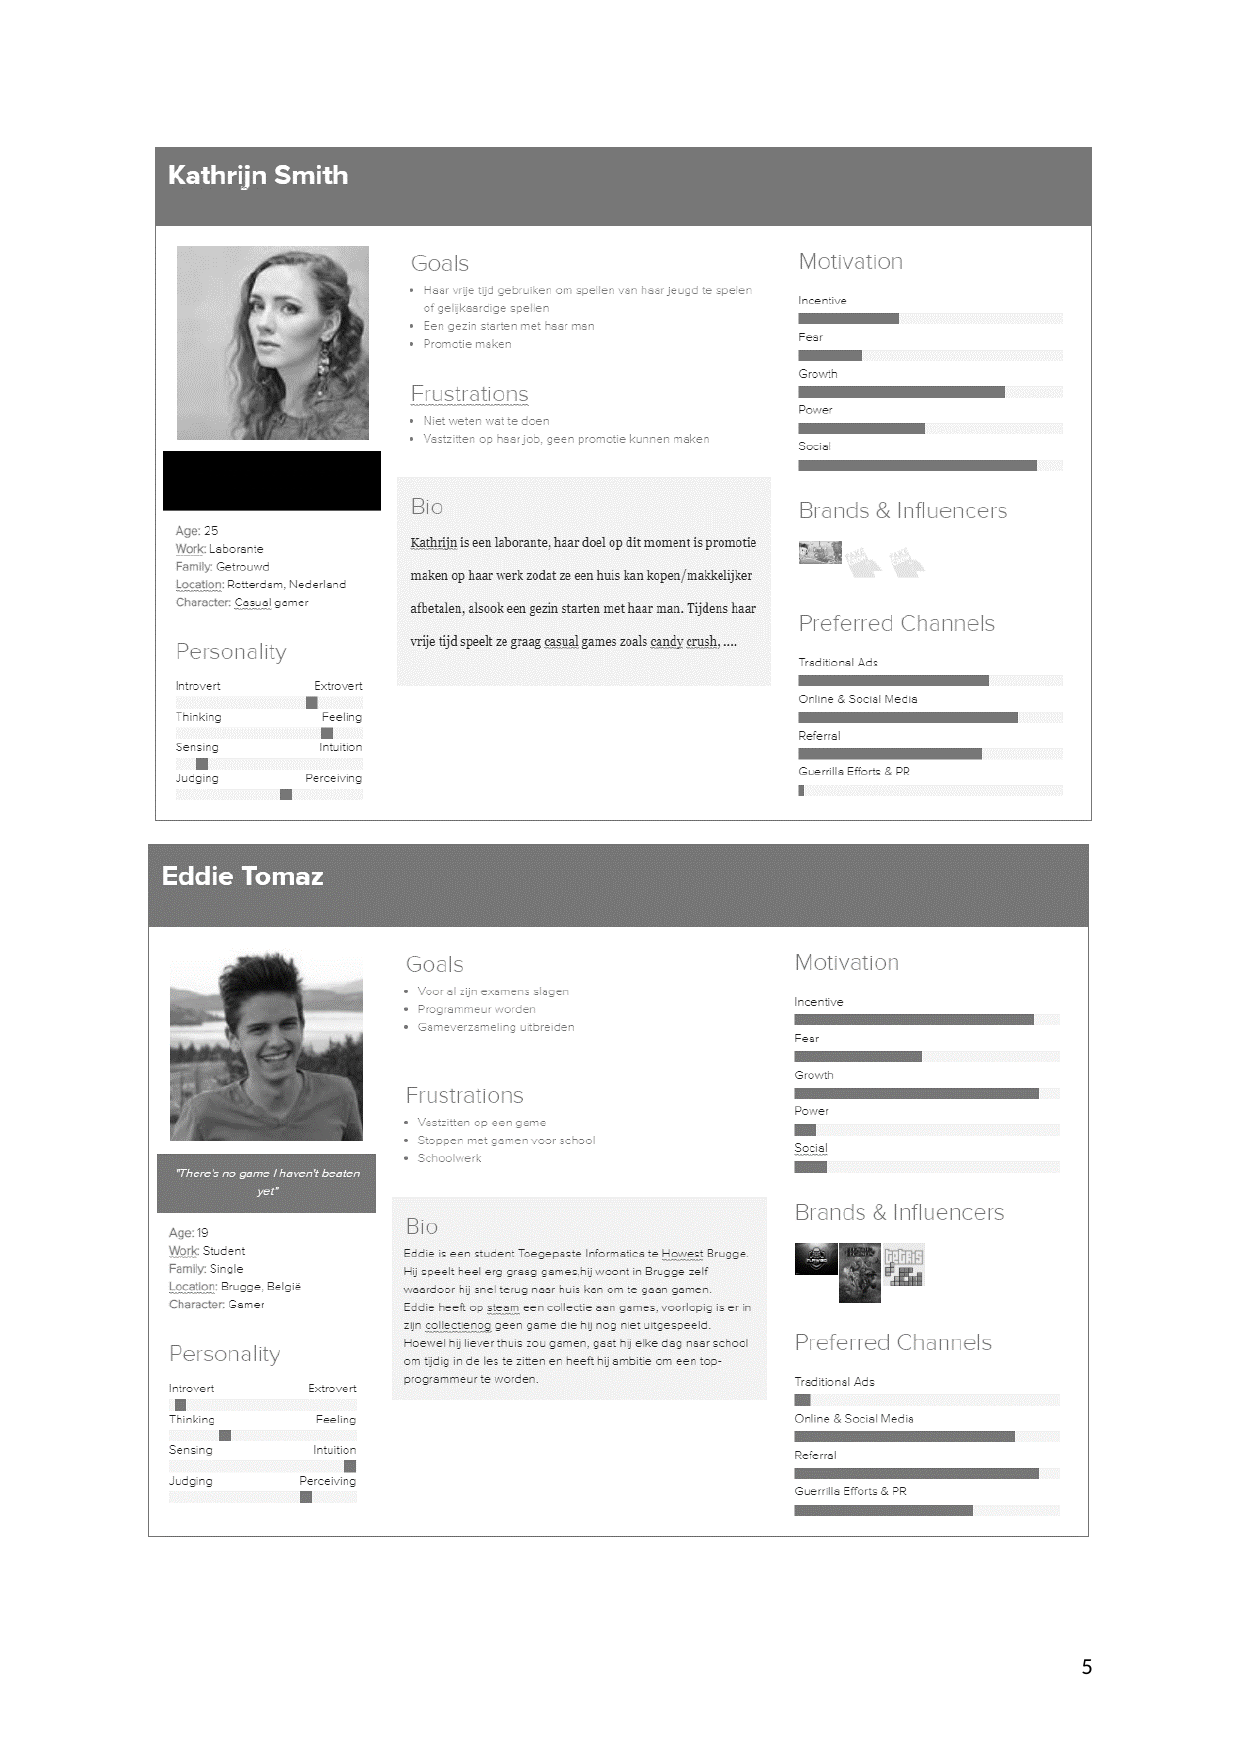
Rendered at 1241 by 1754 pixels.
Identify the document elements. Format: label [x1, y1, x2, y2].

picture [130, 147, 1093, 822]
picture [147, 841, 1093, 1539]
